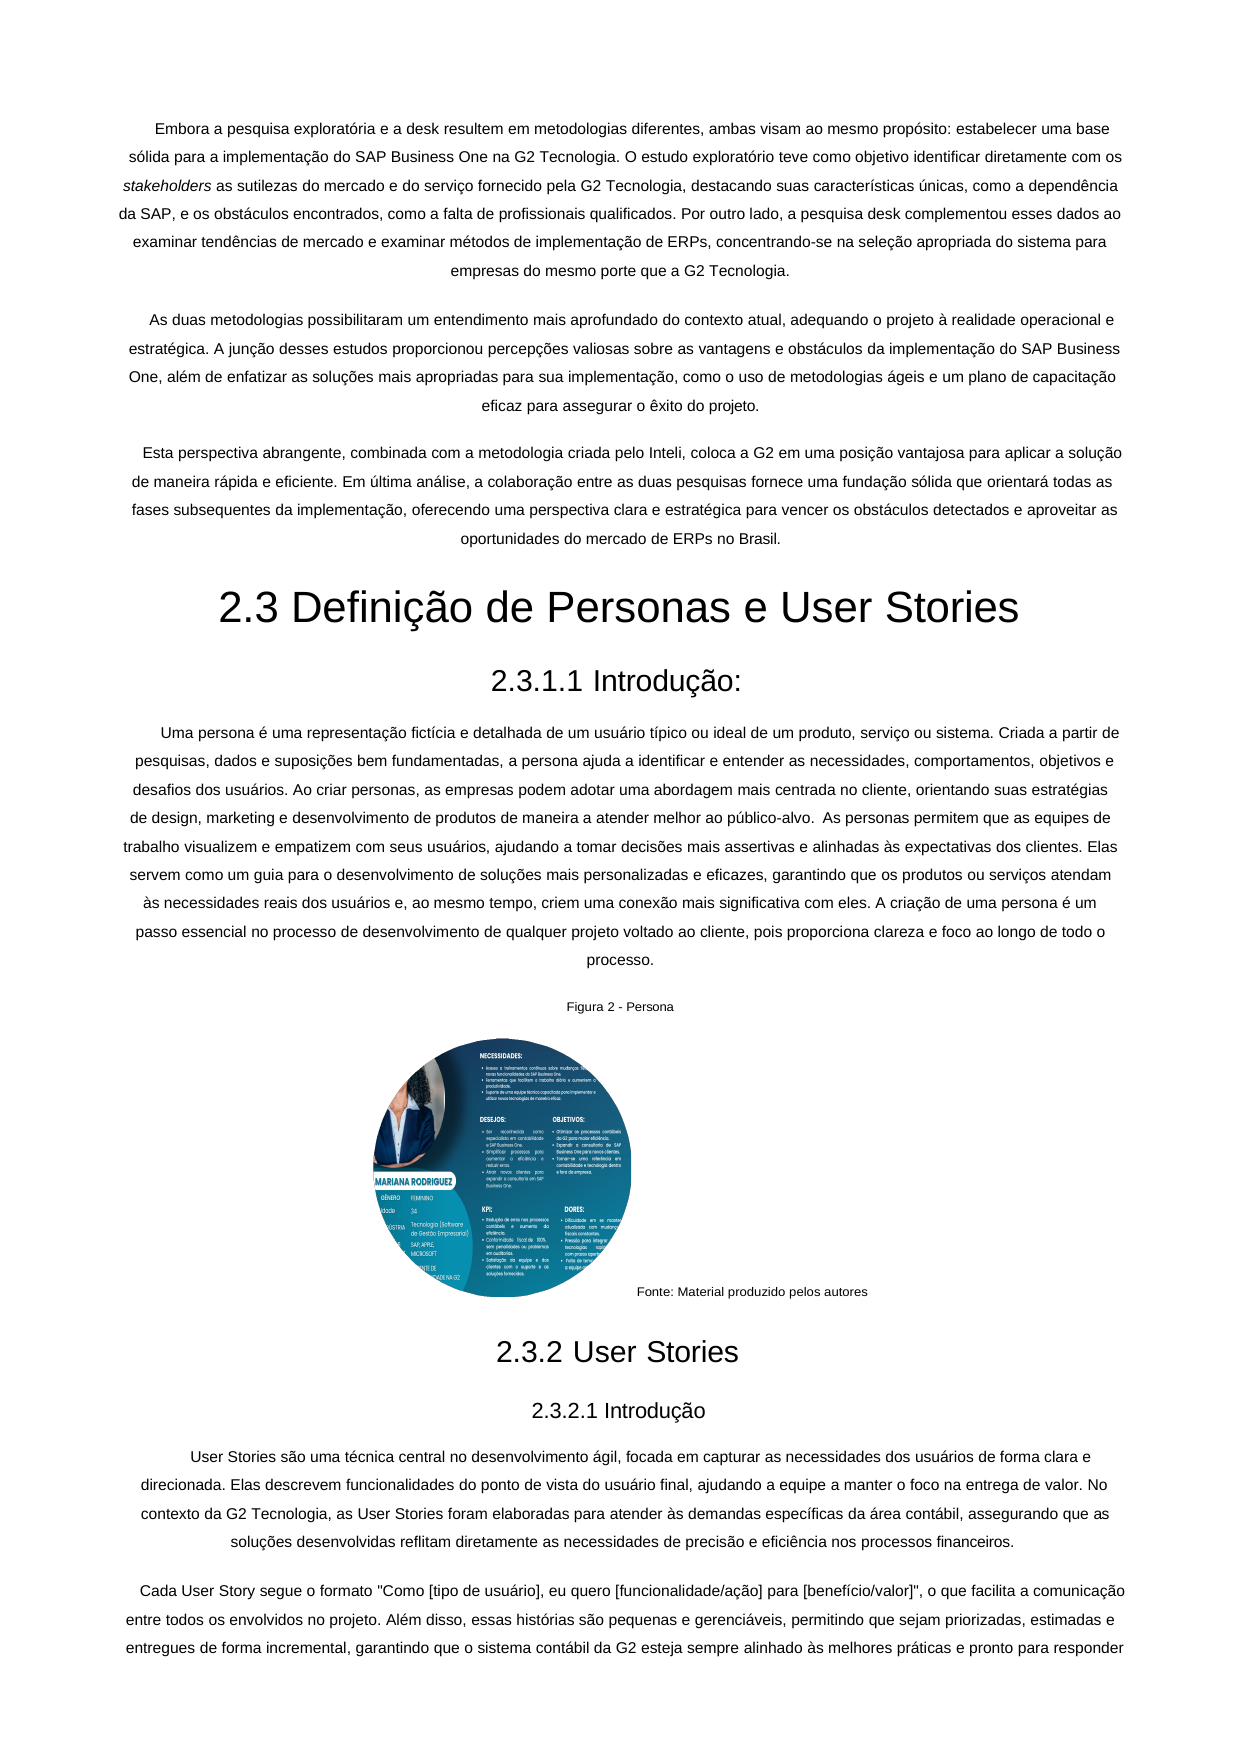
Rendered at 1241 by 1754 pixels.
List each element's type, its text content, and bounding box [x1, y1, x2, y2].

text stakeholders as sutilezas do mercado e do serviço fornecido pela G2 Tecnologia, destacando suas características únicas, como a dependência da SAP, e os obstáculos encontrados, como a falta de profissionais qualificados. Por outro lado, a pesquisa desk complementou esses dados ao examinar tendências de mercado e examinar métodos de implementação de ERPs, concentrando-se na seleção apropriada do sistema para empresas do mesmo porte que a G2 Tecnologia. [117, 176, 1123, 280]
text User Stories são uma técnica central no desenvolvimento ágil, focada em capturar as necessidades dos usuários de forma clara e direcionada. Elas descrevem funcionalidades do ponto de vista do usuário final, ajudando a equipe a manter o foco na entrega de valor. No contexto da G2 Tecnologia, as User Stories foram elaboradas para atender às demandas específicas da área contábil, assegurando que as [141, 1447, 1136, 1522]
text Esta perspectiva abrangente, combinada com a metodologia criada pelo Inteli, coloca a G2 em uma posição vantajosa para aplicar a solução de maneira rápida e eficiente. Em última análise, a colaboração entre as duas pesquisas fornece uma fundação sólida que orientará todas as fases subsequentes da implementação, oferecendo uma perspectiva clara e estratégica para vencer os obstáculos detectados e aproveitar as [132, 444, 1122, 519]
text Figura 2 - Persona [104, 999, 1136, 1014]
subtitle 2.3.1.1 Introdução: [491, 663, 1136, 698]
text soluções desenvolvidas reflitam diretamente as necessidades de precisão e eficiência nos processos financeiros. [230, 1533, 1136, 1551]
text eficaz para assegurar o êxito do projeto. [481, 396, 1136, 414]
subtitle User Stories [496, 1334, 1136, 1369]
text oportunidades do mercado de ERPs no Brasil. [460, 530, 1136, 548]
subtitle Introdução [531, 1398, 1136, 1423]
subtitle Definição de Personas e User Stories [218, 581, 1136, 631]
picture [412, 1196, 430, 1200]
text desafios dos usuários. Ao criar personas, as empresas podem adotar uma abordagem mais centrada no cliente, orientando suas estratégias de design, marketing e desenvolvimento de produtos de maneira a atender melhor ao público-alvo. As personas permitem que as equipes de trabalho visualizem e empatizem com seus usuários, ajudando a tomar decisões mais assertivas e alinhadas às expectativas dos clientes. Elas servem como um guia para o desenvolvimento de soluções mais personalizadas e eficazes, garantindo que os produtos ou serviços atendam às necessidades reais dos usuários e, ao mesmo tempo, criem uma conexão mais significativa com eles. A criação de uma persona é um passo essencial no processo de desenvolvimento de qualquer projeto voltado ao cliente, pois proporciona clareza e foco ao longo de todo o processo. [123, 781, 1117, 969]
picture [373, 1038, 632, 1297]
text Fonte: Material produzido pelos autores [104, 1038, 1136, 1299]
text Uma persona é uma representação fictícia e detalhada de um usuário típico ou ideal de um produto, serviço ou sistema. Criada a partir de pesquisas, dados e suposições bem fundamentadas, a persona ajuda a identificar e entender as necessidades, comportamentos, objetivos e [135, 723, 1136, 770]
text As duas metodologias possibilitaram um entendimento mais aprofundado do contexto atual, adequando o projeto à realidade operacional e estratégica. A junção desses estudos proporcionou percepções valiosas sobre as vantagens e obstáculos da implementação do SAP Business One, além de enfatizar as soluções mais apropriadas para sua implementação, como o uso de metodologias ágeis e um plano de capacitação [128, 311, 1136, 386]
text Cada User Story segue o formato "Como [tipo de usuário], eu quero [funcionalidade/ação] para [benefício/valor]", o que facilita a comunicação entre todos os envolvidos no projeto. Além disso, essas histórias são pequenas e gerenciáveis, permitindo que sejam priorizadas, estimadas e entregues de forma incremental, garantindo que o sistema contábil da G2 esteja sempre alinhado às melhores práticas e pronto para responder [126, 1582, 1136, 1657]
text Embora a pesquisa exploratória e a desk resultem em metodologias diferentes, ambas visam ao mesmo propósito: estabelecer uma base sólida para a implementação do SAP Business One na G2 Tecnologia. O estudo exploratório teve como objetivo identificar diretamente com os [129, 119, 1136, 166]
